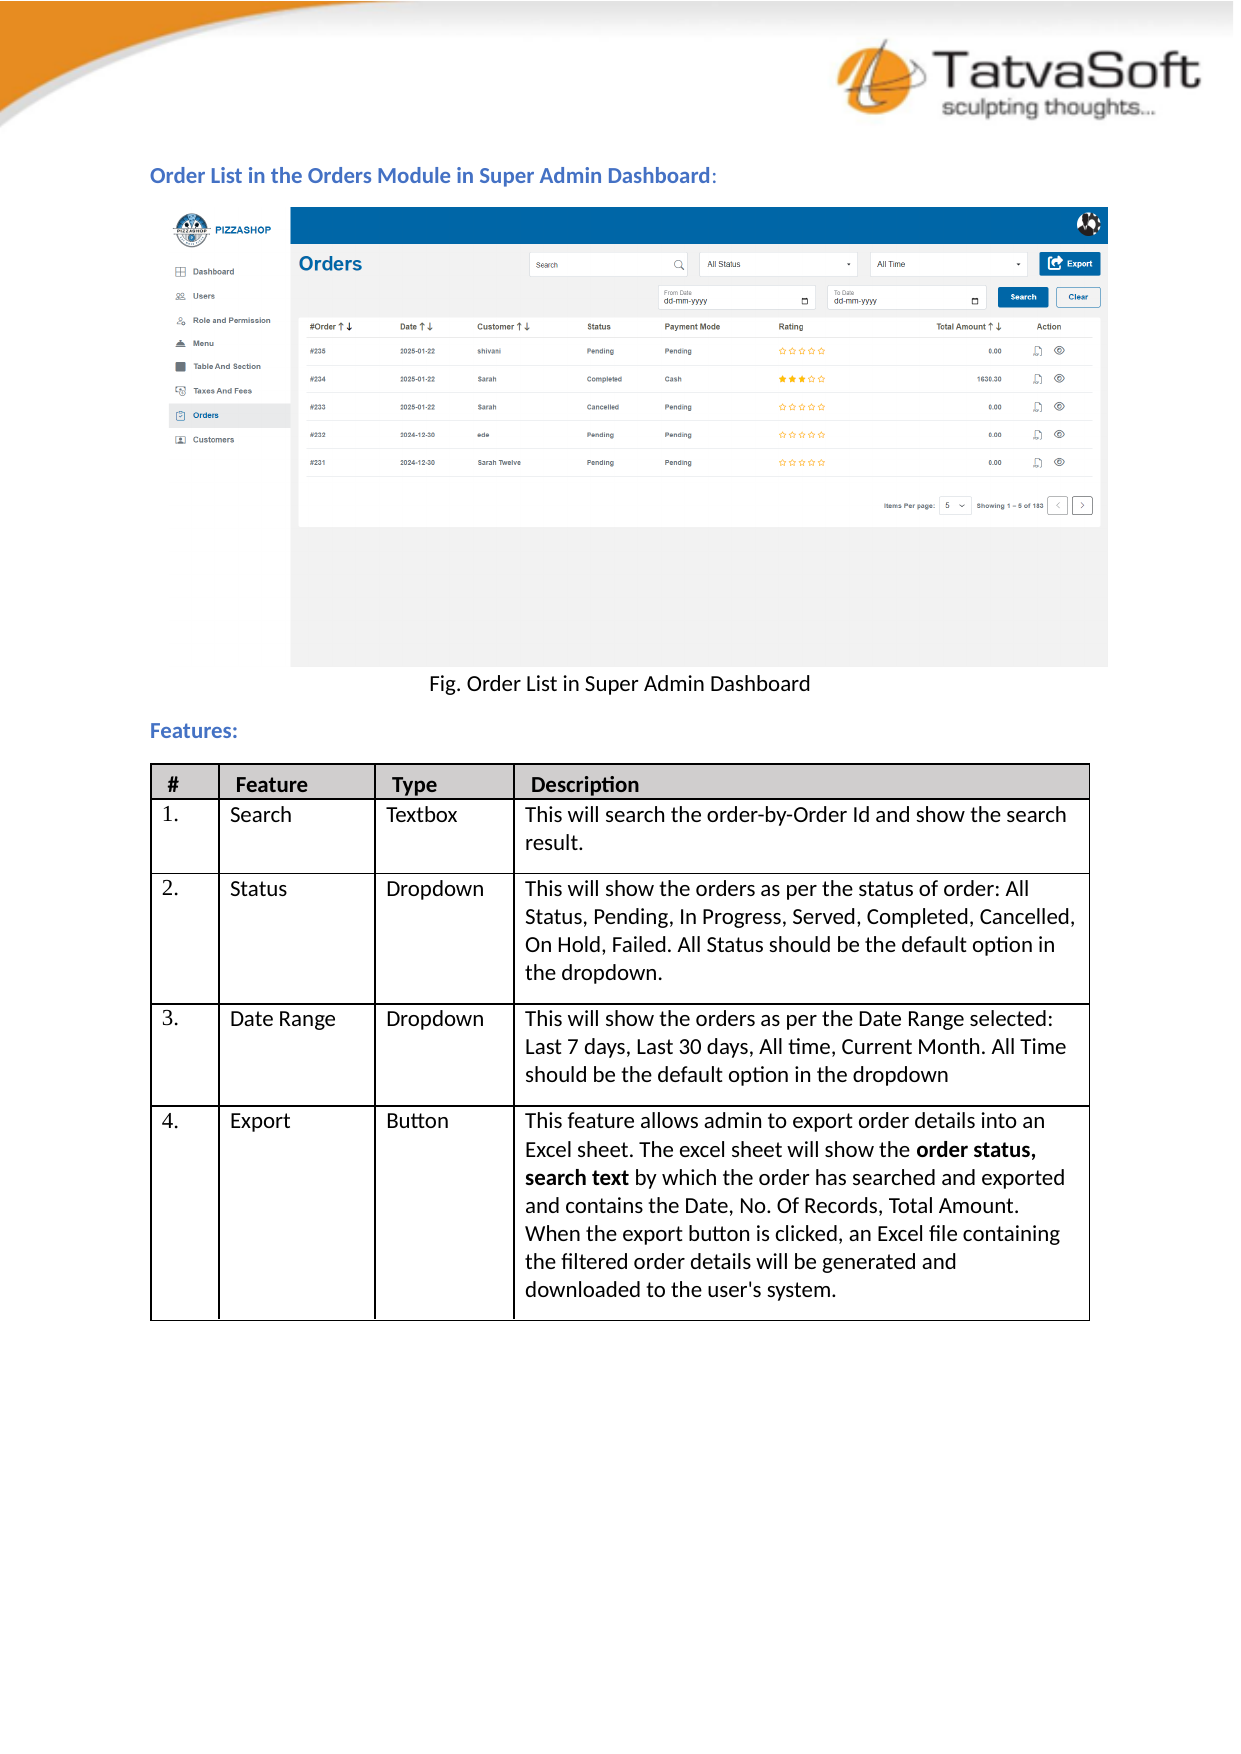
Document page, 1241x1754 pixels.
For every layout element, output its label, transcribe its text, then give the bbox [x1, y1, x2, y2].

table_cell Export [220, 1107, 374, 1319]
table_header Description [515, 765, 1089, 798]
text Features: [150, 716, 1090, 744]
table_cell Dropdown [376, 1005, 513, 1105]
table_cell 3. [152, 1005, 218, 1105]
table_cell 4. [152, 1107, 218, 1319]
table_cell Date Range [220, 1005, 374, 1105]
table_header Feature [220, 765, 374, 798]
table_cell Button [376, 1107, 513, 1319]
table_header # [152, 765, 218, 798]
table_cell This will search the order-by-Order Id and show the search result. [515, 800, 1089, 872]
picture [0, 1, 1234, 159]
table_cell Status [220, 874, 374, 1003]
table_header Type [376, 765, 513, 798]
table_cell 2. [152, 874, 218, 1003]
table_cell This feature allows admin to export order details into an Excel sheet. The excel sheet will show the order status, search text by which the order has searched and exported and contains the Date, No. Of Records, Total Amount. When the export button is clicked, an Excel file containing the filtered order details will be generated and downloaded to the user's system. [515, 1107, 1089, 1319]
table_cell 1. [152, 800, 218, 872]
table_cell Dropdown [376, 874, 513, 1003]
table_cell Search [220, 800, 374, 872]
text Fig. Order List in Super Admin Dashboard [150, 208, 1090, 697]
text Order List in the Orders Module in Super Admin Dashboard: [150, 106, 1090, 189]
table_cell Textbox [376, 800, 513, 872]
table_cell This will show the orders as per the status of order: All Status, Pending, In Progress, Served, Completed, Cancelled, On Hold, Failed. All Status should be the default option in the dropdown. [515, 874, 1089, 1003]
table_cell This will show the orders as per the Date Range selected: Last 7 days, Last 30 days, All time, Current Month. All Time should be the default option in the dropdown [515, 1005, 1089, 1105]
